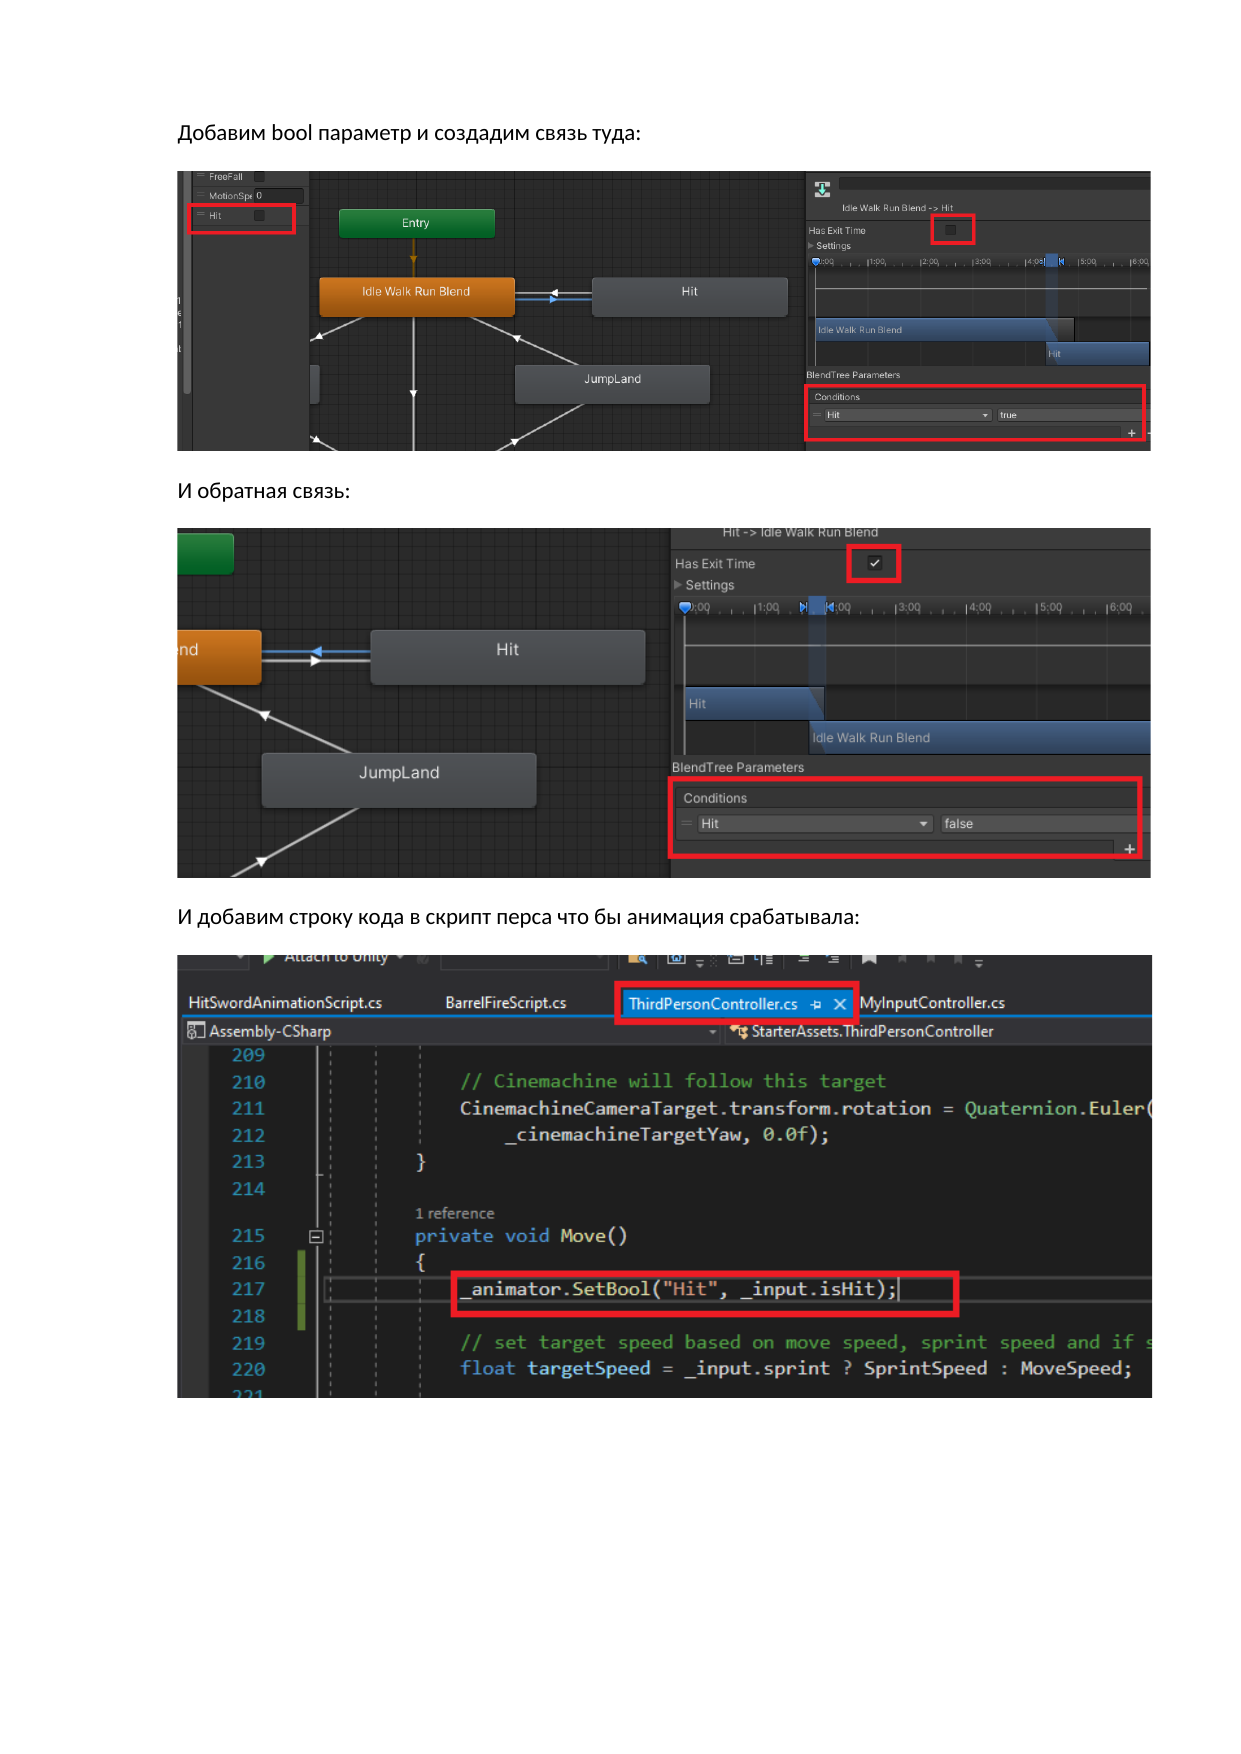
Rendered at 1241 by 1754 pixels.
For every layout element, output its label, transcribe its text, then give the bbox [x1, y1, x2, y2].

text И добавим строку кода в скрипт перса что бы анимация срабатывала: [177, 902, 1152, 930]
picture [177, 955, 1153, 1398]
text И обратная связь: [177, 476, 1152, 504]
text Добавим bool параметр и создадим связь туда: [177, 118, 1152, 146]
picture [177, 171, 1151, 451]
picture [177, 528, 1151, 878]
